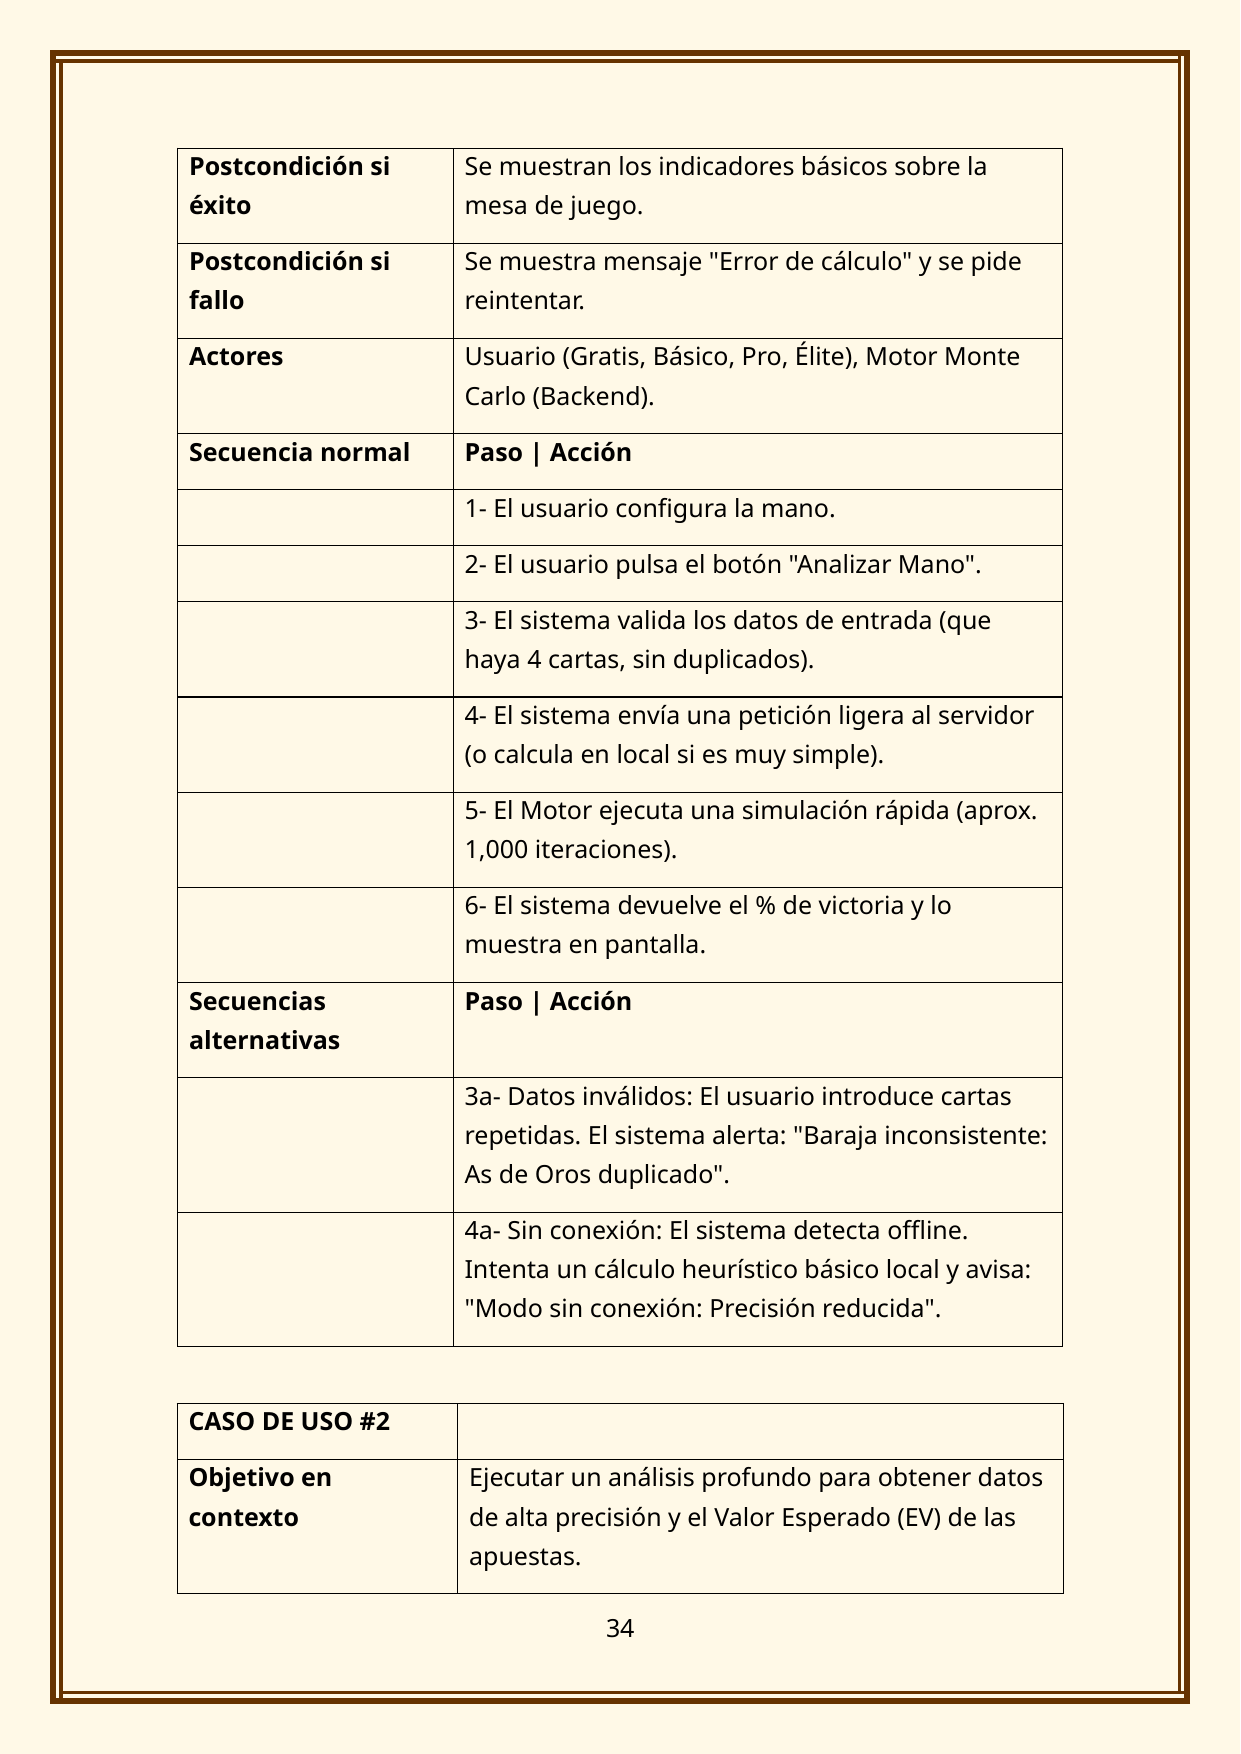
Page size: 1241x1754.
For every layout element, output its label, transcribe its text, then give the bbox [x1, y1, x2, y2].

table_cell [178, 490, 453, 545]
table_cell Secuencias alternativas [178, 983, 453, 1077]
table_cell [178, 793, 453, 887]
table_cell [178, 1213, 453, 1346]
table_cell 3- El sistema valida los datos de entrada (que haya 4 cartas, sin duplicados). [454, 602, 1062, 696]
table_cell Objetivo en contexto [178, 1460, 457, 1593]
table_cell [178, 546, 453, 601]
table_cell [178, 602, 453, 696]
table_cell 4- El sistema envía una petición ligera al servidor (o calcula en local si es muy simple). [454, 698, 1062, 792]
table_cell [178, 698, 453, 792]
table_cell 6- El sistema devuelve el % de victoria y lo muestra en pantalla. [454, 888, 1062, 982]
table_header CASO DE USO #2 [178, 1404, 457, 1459]
table_cell Usuario (Gratis, Básico, Pro, Élite), Motor Monte Carlo (Backend). [454, 339, 1062, 433]
table_cell Actores [178, 339, 453, 433]
table_cell Ejecutar un análisis profundo para obtener datos de alta precisión y el Valor Esperado (EV) de las apuestas. [458, 1460, 1063, 1593]
table_cell 1- El usuario configura la mano. [454, 490, 1062, 545]
table_cell 3a- Datos inválidos: El usuario introduce cartas repetidas. El sistema alerta: "Baraja inconsistente: As de Oros duplicado". [454, 1078, 1062, 1212]
table_cell 4a- Sin conexión: El sistema detecta offline. Intenta un cálculo heurístico básico local y avisa: "Modo sin conexión: Precisión reducida". [454, 1213, 1062, 1346]
table_cell Secuencia normal [178, 434, 453, 489]
table_cell Se muestran los indicadores básicos sobre la mesa de juego. [454, 149, 1062, 243]
table_cell [178, 888, 453, 982]
table_cell Se muestra mensaje "Error de cálculo" y se pide reintentar. [454, 244, 1062, 338]
table_cell Paso | Acción [454, 434, 1062, 489]
table_cell Postcondición si fallo [178, 244, 453, 338]
table_cell 5- El Motor ejecuta una simulación rápida (aprox. 1,000 iteraciones). [454, 793, 1062, 887]
table_cell 2- El usuario pulsa el botón "Analizar Mano". [454, 546, 1062, 601]
table_header [458, 1404, 1063, 1459]
table_cell Postcondición si éxito [178, 149, 453, 243]
table_cell Paso | Acción [454, 983, 1062, 1077]
table_cell [178, 1078, 453, 1212]
